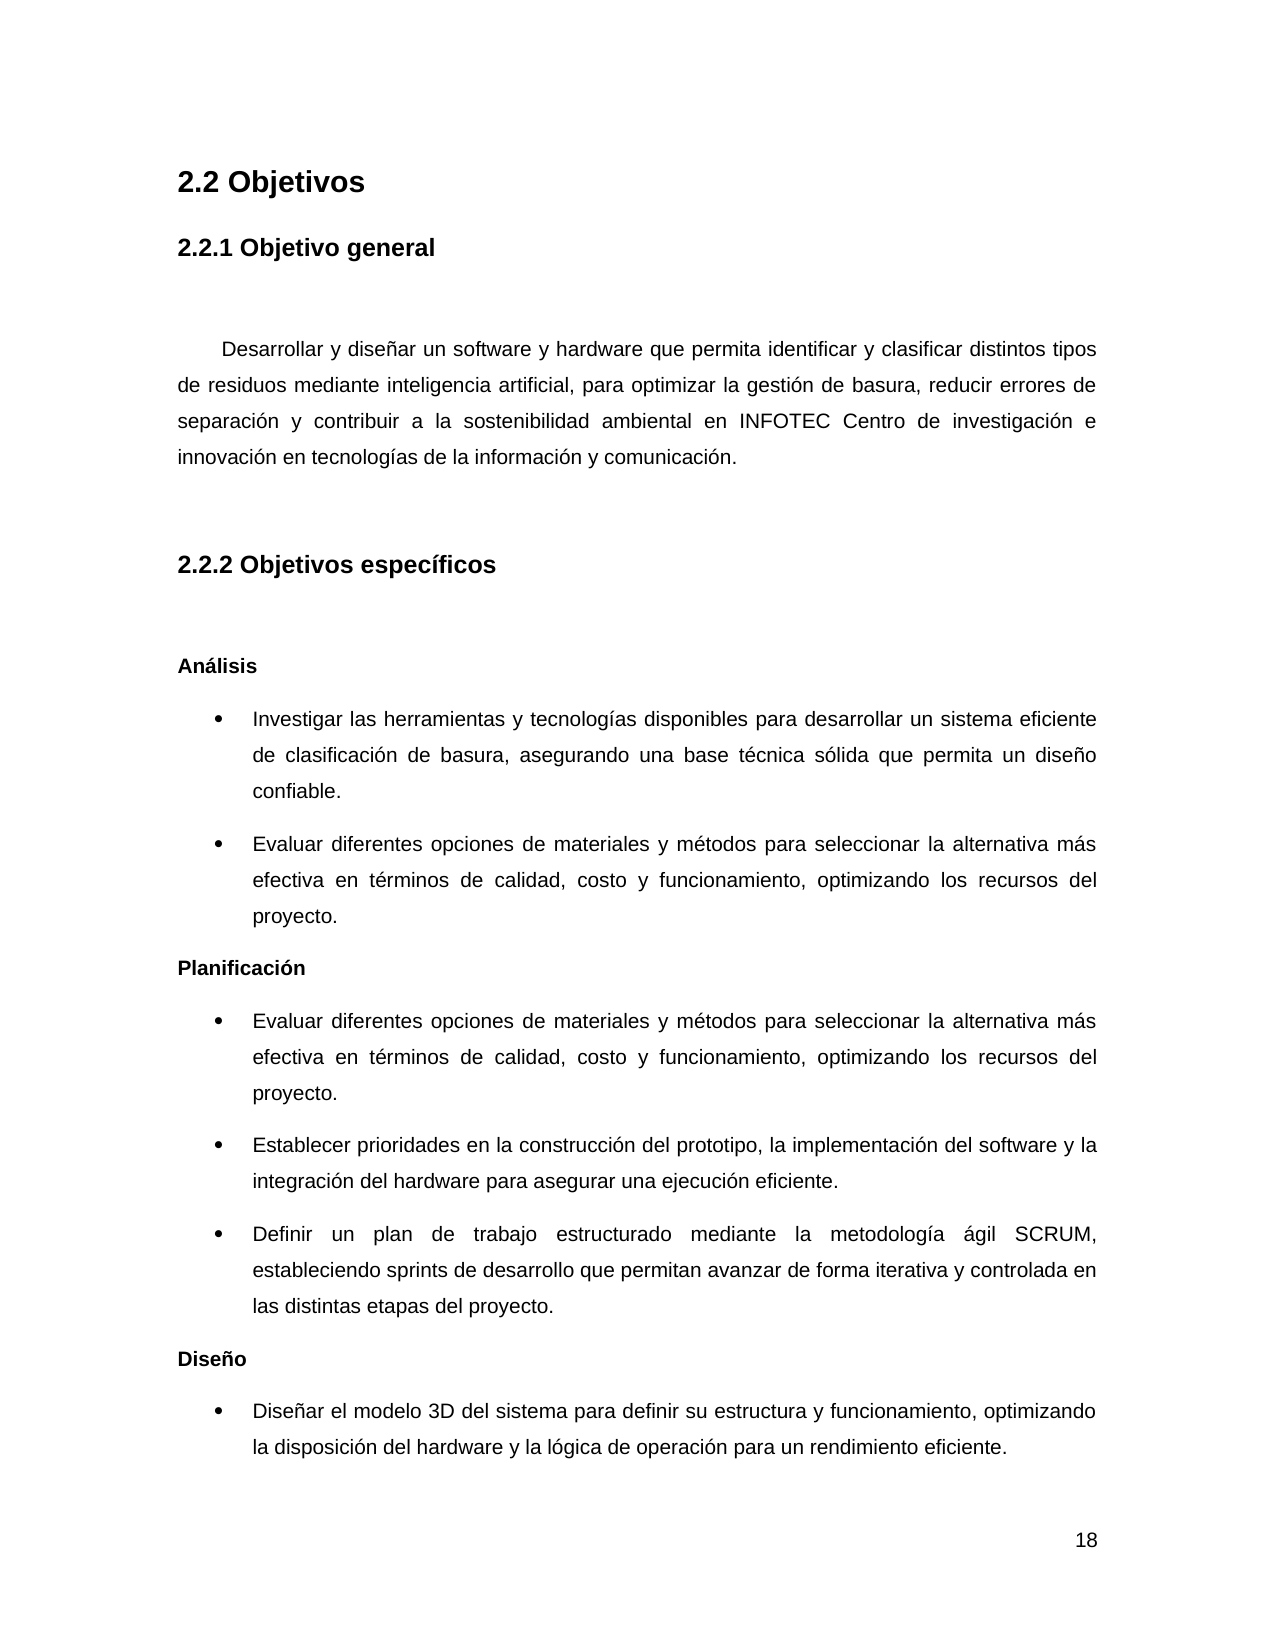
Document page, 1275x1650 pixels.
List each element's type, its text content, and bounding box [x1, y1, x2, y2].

text 2.2.2 Objetivos específicos [177, 550, 1098, 579]
text Planificación [177, 956, 1098, 980]
list Establecer prioridades en la construcción del prototipo, la implementación del software y la integración del hardware para asegurar una ejecución eficiente. [215, 1133, 1098, 1193]
text 2.2.1 Objetivo general [177, 233, 1098, 262]
list Evaluar diferentes opciones de materiales y métodos para seleccionar la alternativa más efectiva en términos de calidad, costo y funcionamiento, optimizando los recursos del proyecto. [215, 831, 1098, 927]
list Diseñar el modelo 3D del sistema para definir su estructura y funcionamiento, optimizando la disposición del hardware y la lógica de operación para un rendimiento eficiente. [215, 1399, 1098, 1459]
text Análisis [177, 654, 1098, 678]
list Evaluar diferentes opciones de materiales y métodos para seleccionar la alternativa más efectiva en términos de calidad, costo y funcionamiento, optimizando los recursos del proyecto. [215, 1009, 1098, 1104]
list Investigar las herramientas y tecnologías disponibles para desarrollar un sistema eficiente de clasificación de basura, asegurando una base técnica sólida que permita un diseño confiable. [215, 707, 1098, 803]
text Desarrollar y diseñar un software y hardware que permita identificar y clasificar distintos tipos de residuos mediante inteligencia artificial, para optimizar la gestión de basura, reducir errores de separación y contribuir a la sostenibilidad ambiental en INFOTEC Centro de investigación e innovación en tecnologías de la información y comunicación. [177, 337, 1098, 469]
list Definir un plan de trabajo estructurado mediante la metodología ágil SCRUM, estableciendo sprints de desarrollo que permitan avanzar de forma iterativa y controlada en las distintas etapas del proyecto. [215, 1222, 1098, 1318]
text Diseño [177, 1346, 1098, 1370]
text 2.2 Objetivos [177, 164, 1098, 199]
